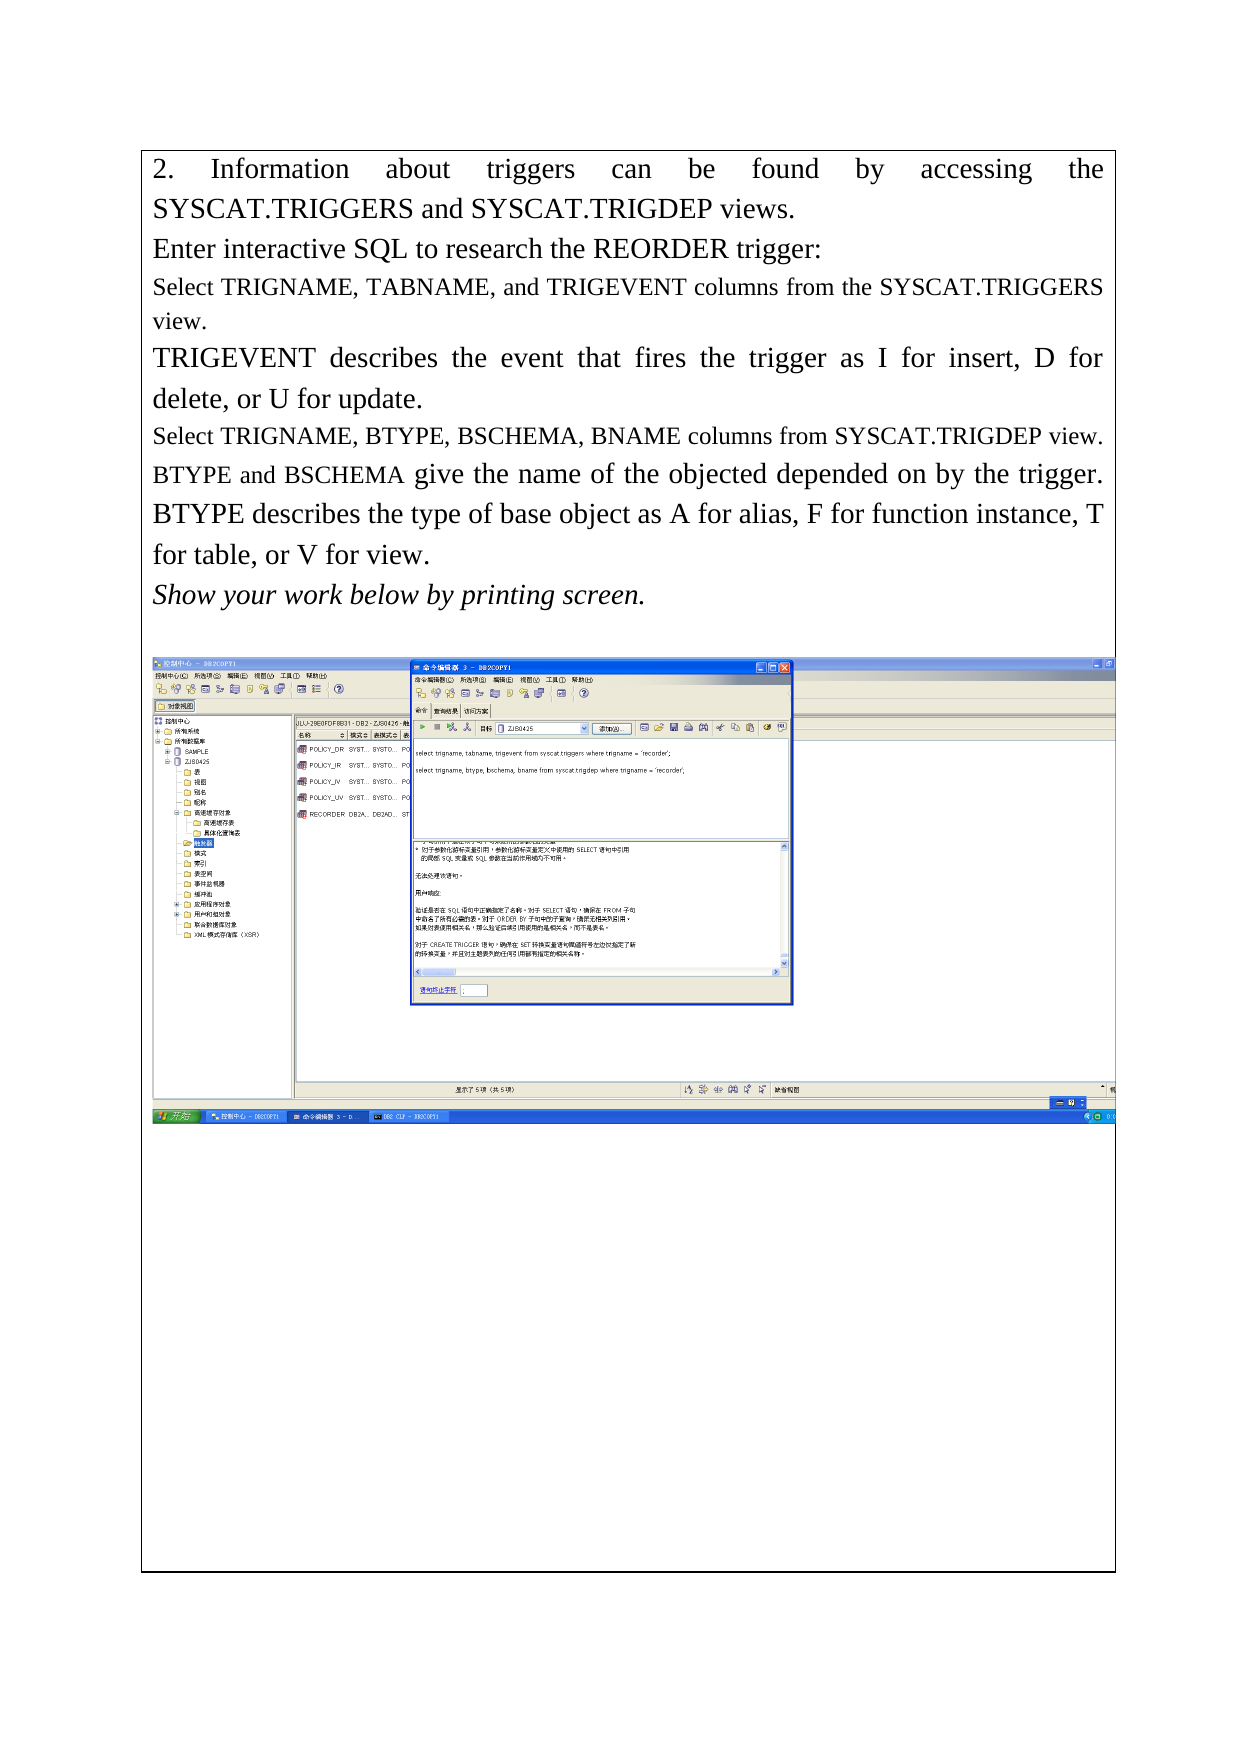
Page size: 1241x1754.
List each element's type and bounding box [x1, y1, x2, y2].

picture [152, 657, 1116, 1124]
table_cell [142, 151, 1115, 1571]
